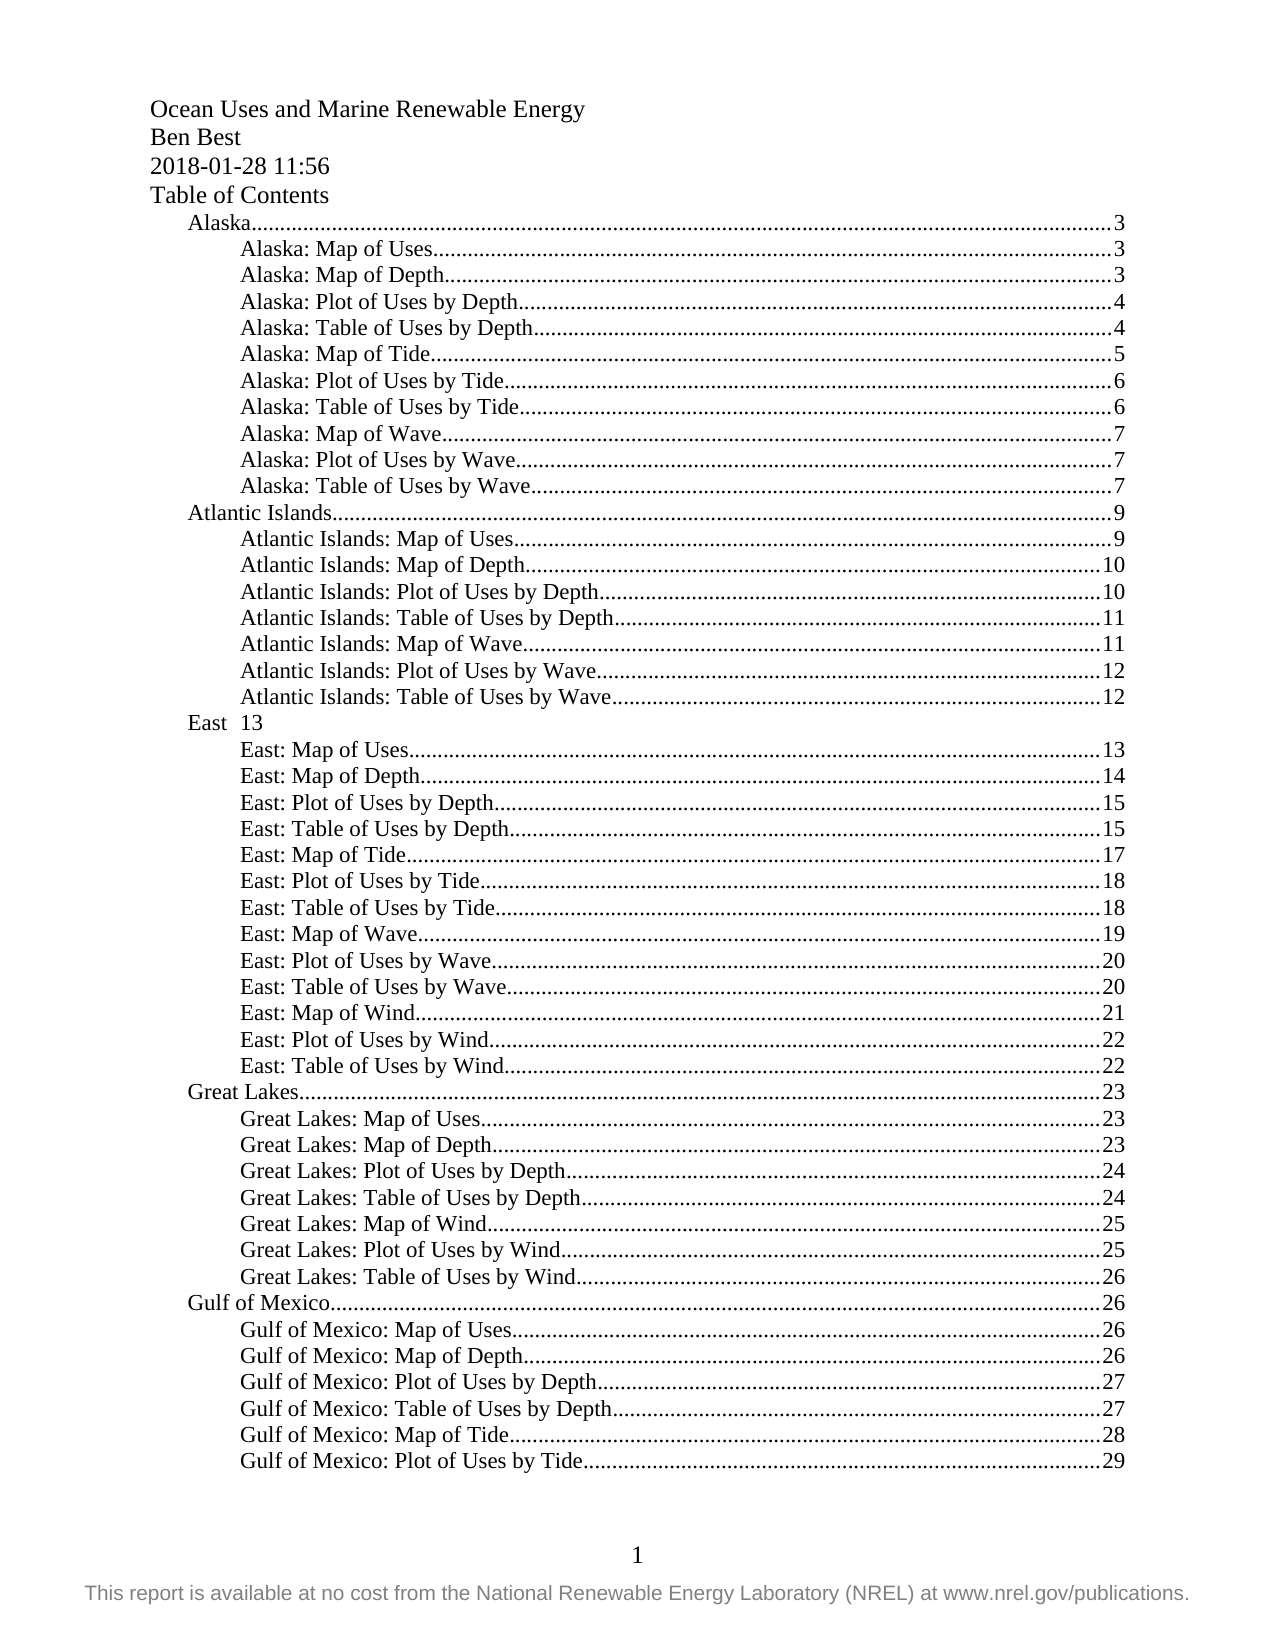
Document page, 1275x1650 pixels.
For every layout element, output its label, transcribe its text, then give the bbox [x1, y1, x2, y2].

text Ocean Uses and Marine Renewable Energy [150, 94, 1125, 122]
text 2018-01-28 11:56 [150, 151, 1125, 180]
text Ben Best [150, 122, 1125, 151]
